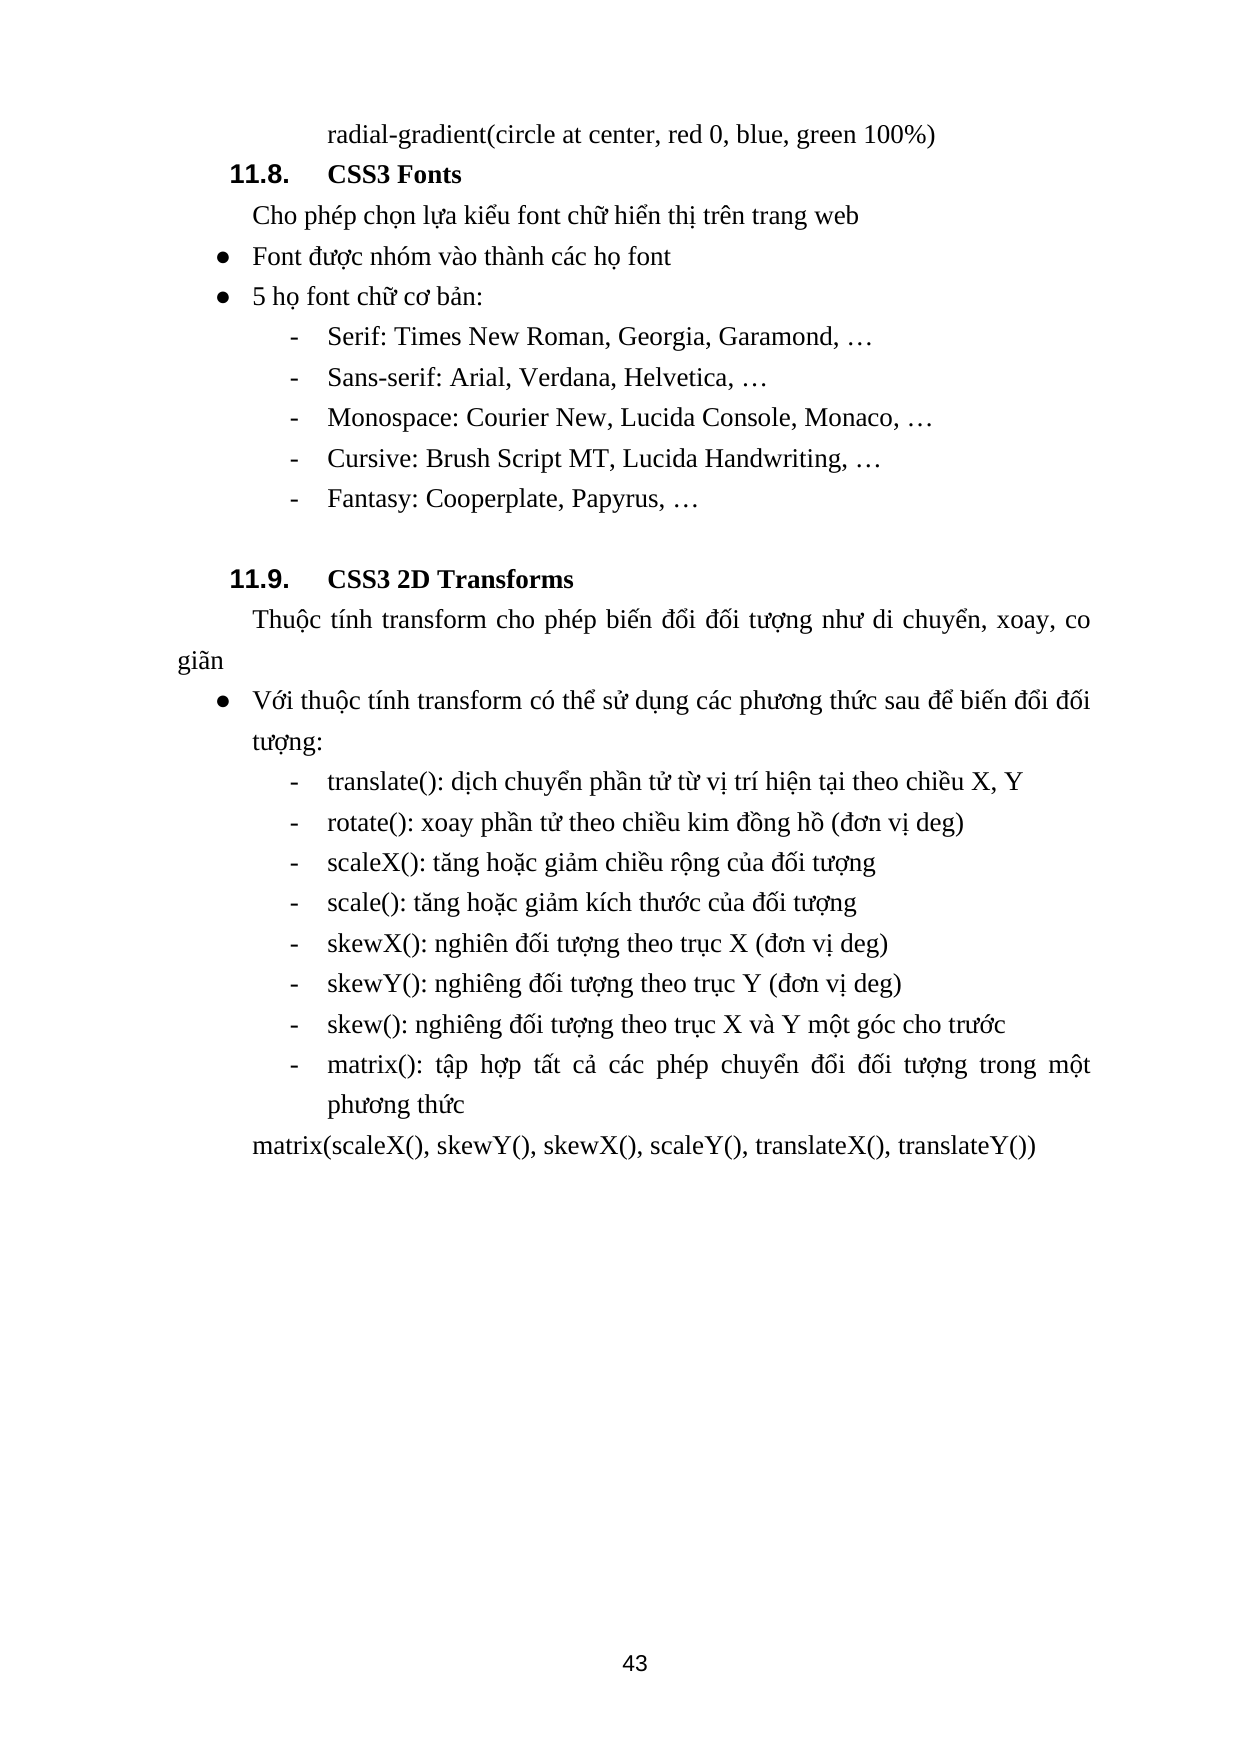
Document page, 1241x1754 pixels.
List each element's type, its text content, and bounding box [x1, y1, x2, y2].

list rotate(): xoay phần tử theo chiều kim đồng hồ (đơn vị deg) [289, 806, 1092, 837]
list CSS3 Fonts [289, 158, 1092, 190]
list skewY(): nghiêng đối tượng theo trục Y (đơn vị deg) [289, 967, 1092, 998]
text radial-gradient(circle at center, red 0, blue, green 100%) [327, 118, 1092, 149]
list Font được nhóm vào thành các họ font [214, 239, 1092, 271]
list Với thuộc tính transform có thể sử dụng các phương thức sau để biến đổi đối tượng: [214, 684, 1092, 756]
list CSS3 2D Transforms [289, 563, 1092, 594]
list translate(): dịch chuyển phần tử từ vị trí hiện tại theo chiều X, Y [289, 765, 1092, 796]
list Fantasy: Cooperplate, Papyrus, … [289, 482, 1092, 513]
list Serif: Times New Roman, Georgia, Garamond, … [289, 320, 1092, 352]
list skewX(): nghiên đối tượng theo trục X (đơn vị deg) [289, 927, 1092, 958]
list Cursive: Brush Script MT, Lucida Handwriting, … [289, 442, 1092, 473]
text matrix(scaleX(), skewY(), skewX(), scaleY(), translateX(), translateY()) [252, 1129, 1092, 1160]
text Thuộc tính transform cho phép biến đổi đối tượng như di chuyển, xoay, co giãn [177, 603, 1092, 675]
list skew(): nghiêng đối tượng theo trục X và Y một góc cho trước [289, 1008, 1092, 1039]
list scale(): tăng hoặc giảm kích thước của đối tượng [289, 886, 1092, 918]
list 5 họ font chữ cơ bản: [214, 280, 1092, 311]
list matrix(): tập hợp tất cả các phép chuyển đổi đối tượng trong một phương thức [289, 1048, 1092, 1120]
list scaleX(): tăng hoặc giảm chiều rộng của đối tượng [289, 846, 1092, 877]
text Cho phép chọn lựa kiểu font chữ hiển thị trên trang web [177, 199, 1092, 230]
list Monospace: Courier New, Lucida Console, Monaco, … [289, 401, 1092, 432]
list Sans-serif: Arial, Verdana, Helvetica, … [289, 361, 1092, 392]
